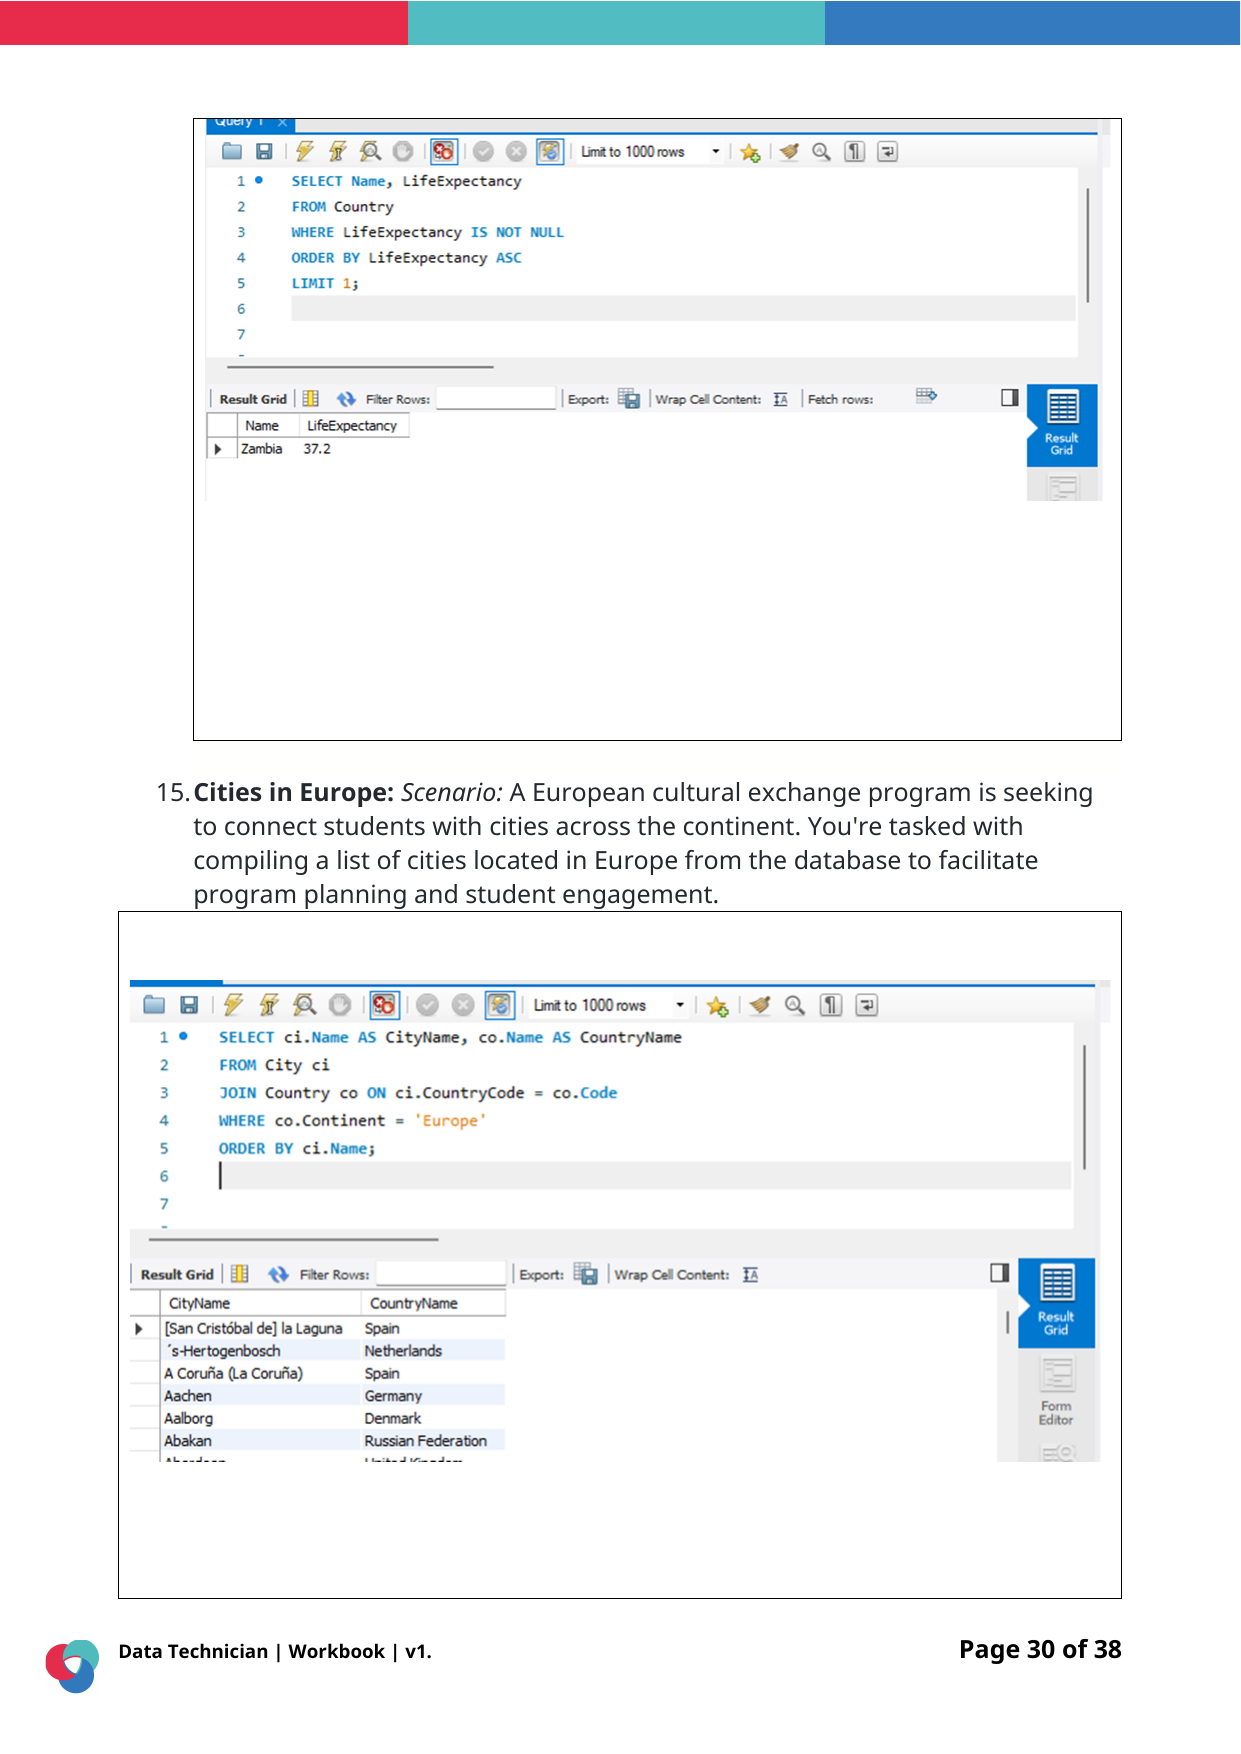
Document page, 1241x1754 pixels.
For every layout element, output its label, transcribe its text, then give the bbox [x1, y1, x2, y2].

list Cities in Europe: Scenario: A European cultural exchange program is seeking to connect students with cities across the continent. You're tasked with compiling a list of cities located in Europe from the database to facilitate program planning and student engagement. [156, 774, 1122, 911]
table_header [194, 119, 1121, 739]
picture [129, 980, 1111, 1462]
picture [45, 1640, 100, 1694]
table_header [119, 912, 1121, 1598]
picture [205, 119, 1111, 501]
